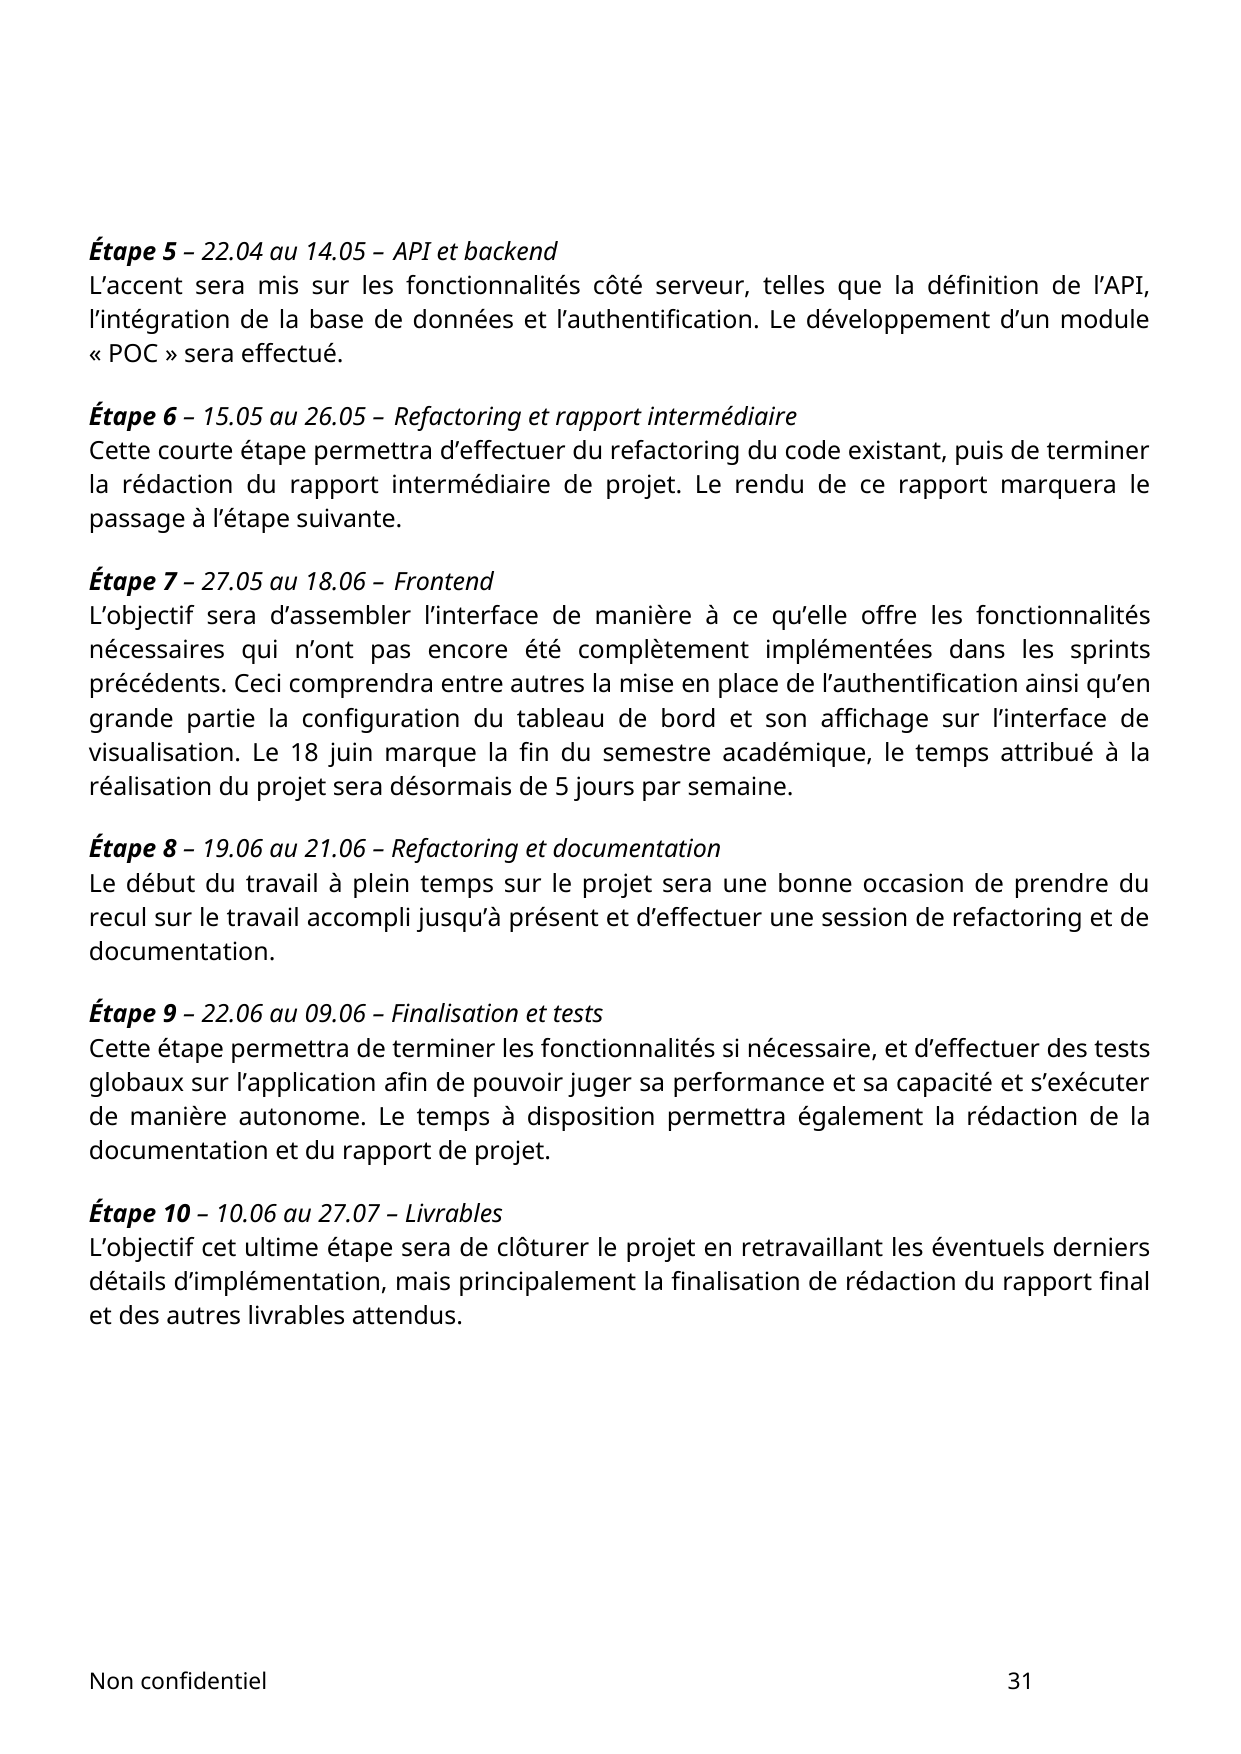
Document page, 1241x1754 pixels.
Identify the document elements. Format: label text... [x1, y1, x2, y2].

text Étape 7 – 27.05 au 18.06 – Frontend [89, 564, 1152, 598]
text L’objectif cet ultime étape sera de clôturer le projet en retravaillant les éventuels derniers détails d’implémentation, mais principalement la finalisation de rédaction du rapport final et des autres livrables attendus. [89, 1229, 1152, 1331]
text Étape 10 – 10.06 au 27.07 – Livrables [89, 1195, 1152, 1229]
text Cette étape permettra de terminer les fonctionnalités si nécessaire, et d’effectuer des tests globaux sur l’application afin de pouvoir juger sa performance et sa capacité et s’exécuter de manière autonome. Le temps à disposition permettra également la rédaction de la documentation et du rapport de projet. [89, 1030, 1152, 1166]
text Le début du travail à plein temps sur le projet sera une bonne occasion de prendre du recul sur le travail accompli jusqu’à présent et d’effectuer une session de refactoring et de documentation. [89, 865, 1152, 967]
text Cette courte étape permettra d’effectuer du refactoring du code existant, puis de terminer la rédaction du rapport intermédiaire de projet. Le rendu de ce rapport marquera le passage à l’étape suivante. [89, 433, 1152, 535]
text L’accent sera mis sur les fonctionnalités côté serveur, telles que la définition de l’API, l’intégration de la base de données et l’authentification. Le développement d’un module « POC » sera effectué. [89, 268, 1152, 370]
text Étape 6 – 15.05 au 26.05 – Refactoring et rapport intermédiaire [89, 399, 1152, 433]
text L’objectif sera d’assembler l’interface de manière à ce qu’elle offre les fonctionnalités nécessaires qui n’ont pas encore été complètement implémentées dans les sprints précédents. Ceci comprendra entre autres la mise en place de l’authentification ainsi qu’en grande partie la configuration du tableau de bord et son affichage sur l’interface de visualisation. Le 18 juin marque la fin du semestre académique, le temps attribué à la réalisation du projet sera désormais de 5 jours par semaine. [89, 598, 1152, 802]
text Étape 8 – 19.06 au 21.06 – Refactoring et documentation [89, 831, 1152, 865]
text Étape 5 – 22.04 au 14.05 – API et backend [89, 234, 1152, 268]
text Étape 9 – 22.06 au 09.06 – Finalisation et tests [89, 996, 1152, 1030]
